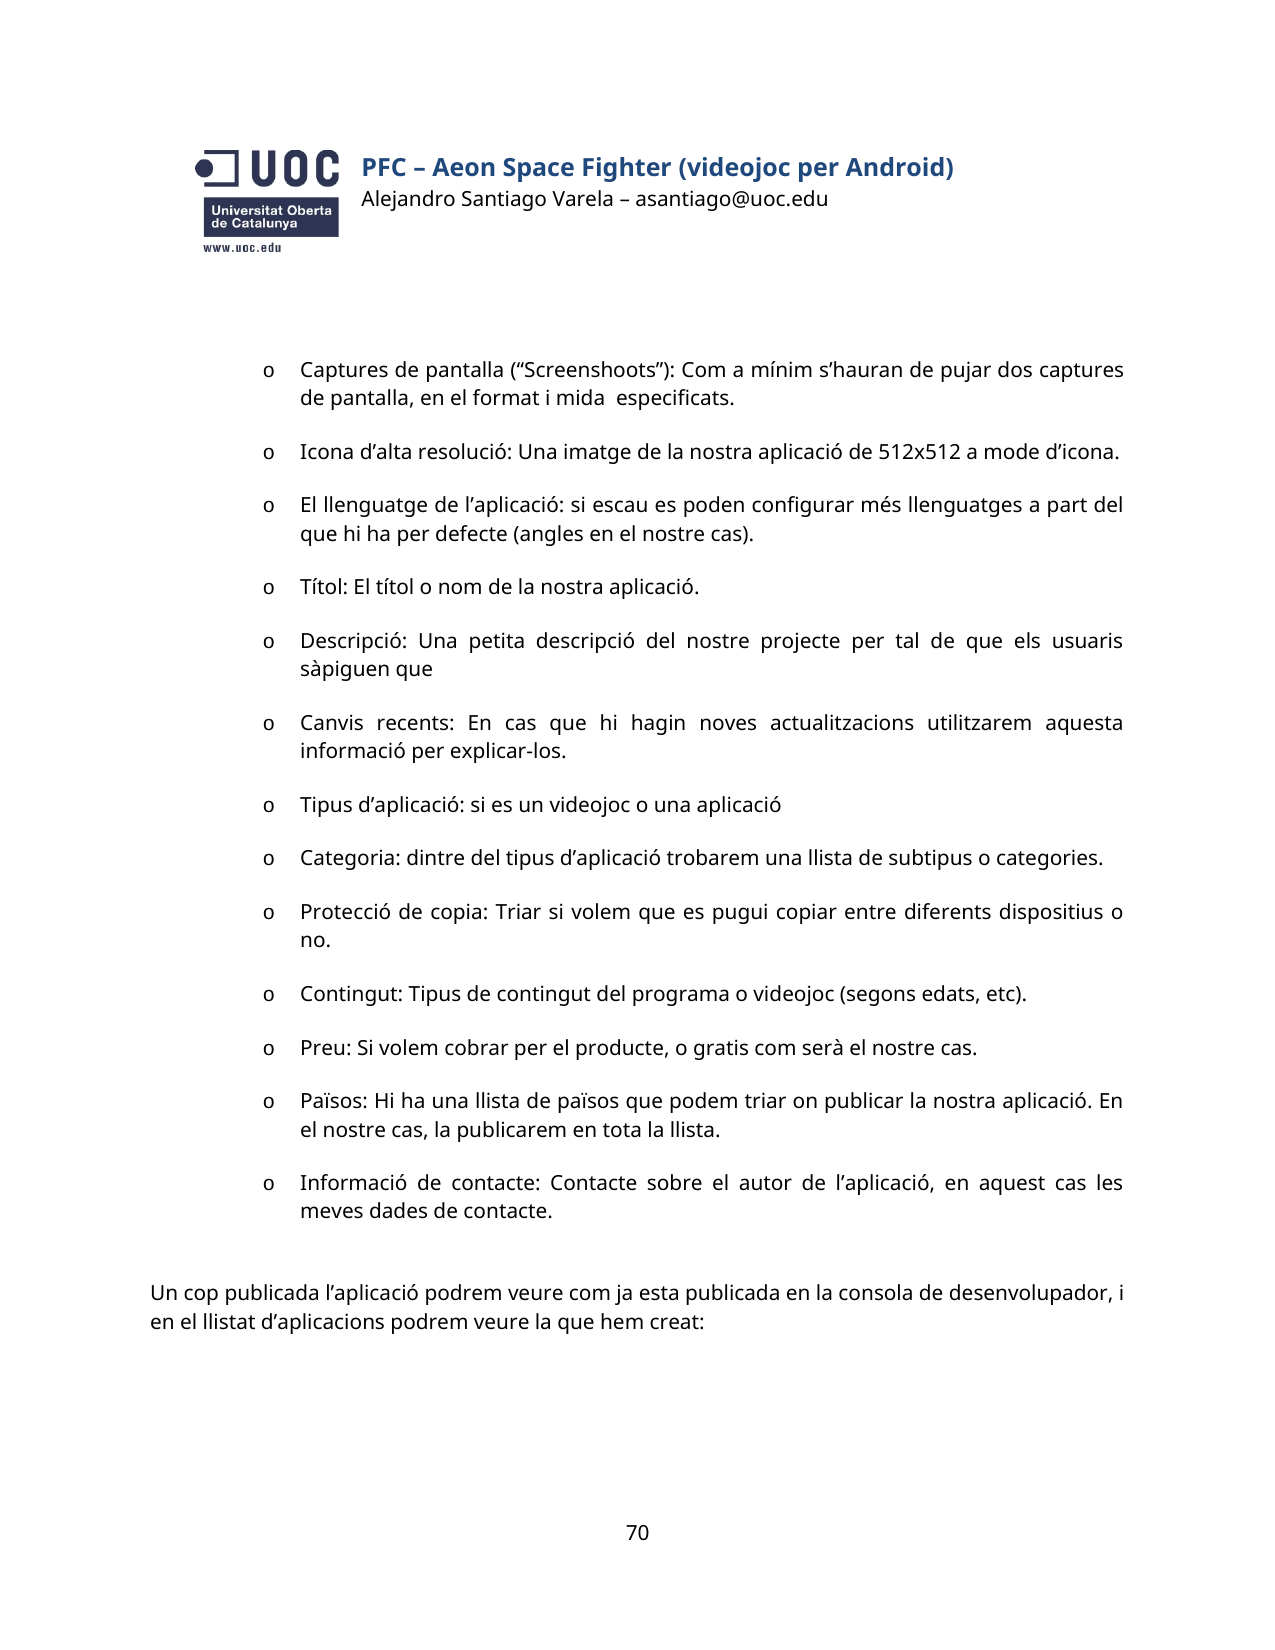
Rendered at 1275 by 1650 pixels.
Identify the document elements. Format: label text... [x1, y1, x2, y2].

list Contingut: Tipus de contingut del programa o videojoc (segons edats, etc). [262, 979, 1125, 1008]
list El llenguatge de l’aplicació: si escau es poden configurar més llenguatges a part del que hi ha per defecte (angles en el nostre cas). [262, 491, 1125, 547]
list Categoria: dintre del tipus d’aplicació trobarem una llista de subtipus o categories. [262, 843, 1125, 872]
list Preu: Si volem cobrar per el producte, o gratis com serà el nostre cas. [262, 1033, 1125, 1061]
text Un cop publicada l’aplicació podrem veure com ja esta publicada en la consola de desenvolupador, i en el llistat d’aplicacions podrem veure la que hem creat: [150, 1278, 1125, 1335]
list Protecció de copia: Triar si volem que es pugui copiar entre diferents dispositius o no. [262, 897, 1125, 954]
list Títol: El títol o nom de la nostra aplicació. [262, 572, 1125, 601]
list Informació de contacte: Contacte sobre el autor de l’aplicació, en aquest cas les meves dades de contacte. [262, 1168, 1125, 1225]
list Captures de pantalla (“Screenshoots”): Com a mínim s’hauran de pujar dos captures de pantalla, en el format i mida especificats. [262, 355, 1125, 412]
list Tipus d’aplicació: si es un videojoc o una aplicació [262, 790, 1125, 818]
list Països: Hi ha una llista de països que podem triar on publicar la nostra aplicació. En el nostre cas, la publicarem en tota la llista. [262, 1086, 1125, 1143]
list Canvis recents: En cas que hi hagin noves actualitzacions utilitzarem aquesta informació per explicar-los. [262, 708, 1125, 765]
picture [195, 150, 339, 252]
list Icona d’alta resolució: Una imatge de la nostra aplicació de 512x512 a mode d’icona. [262, 437, 1125, 466]
list Descripció: Una petita descripció del nostre projecte per tal de que els usuaris sàpiguen que [262, 626, 1125, 683]
